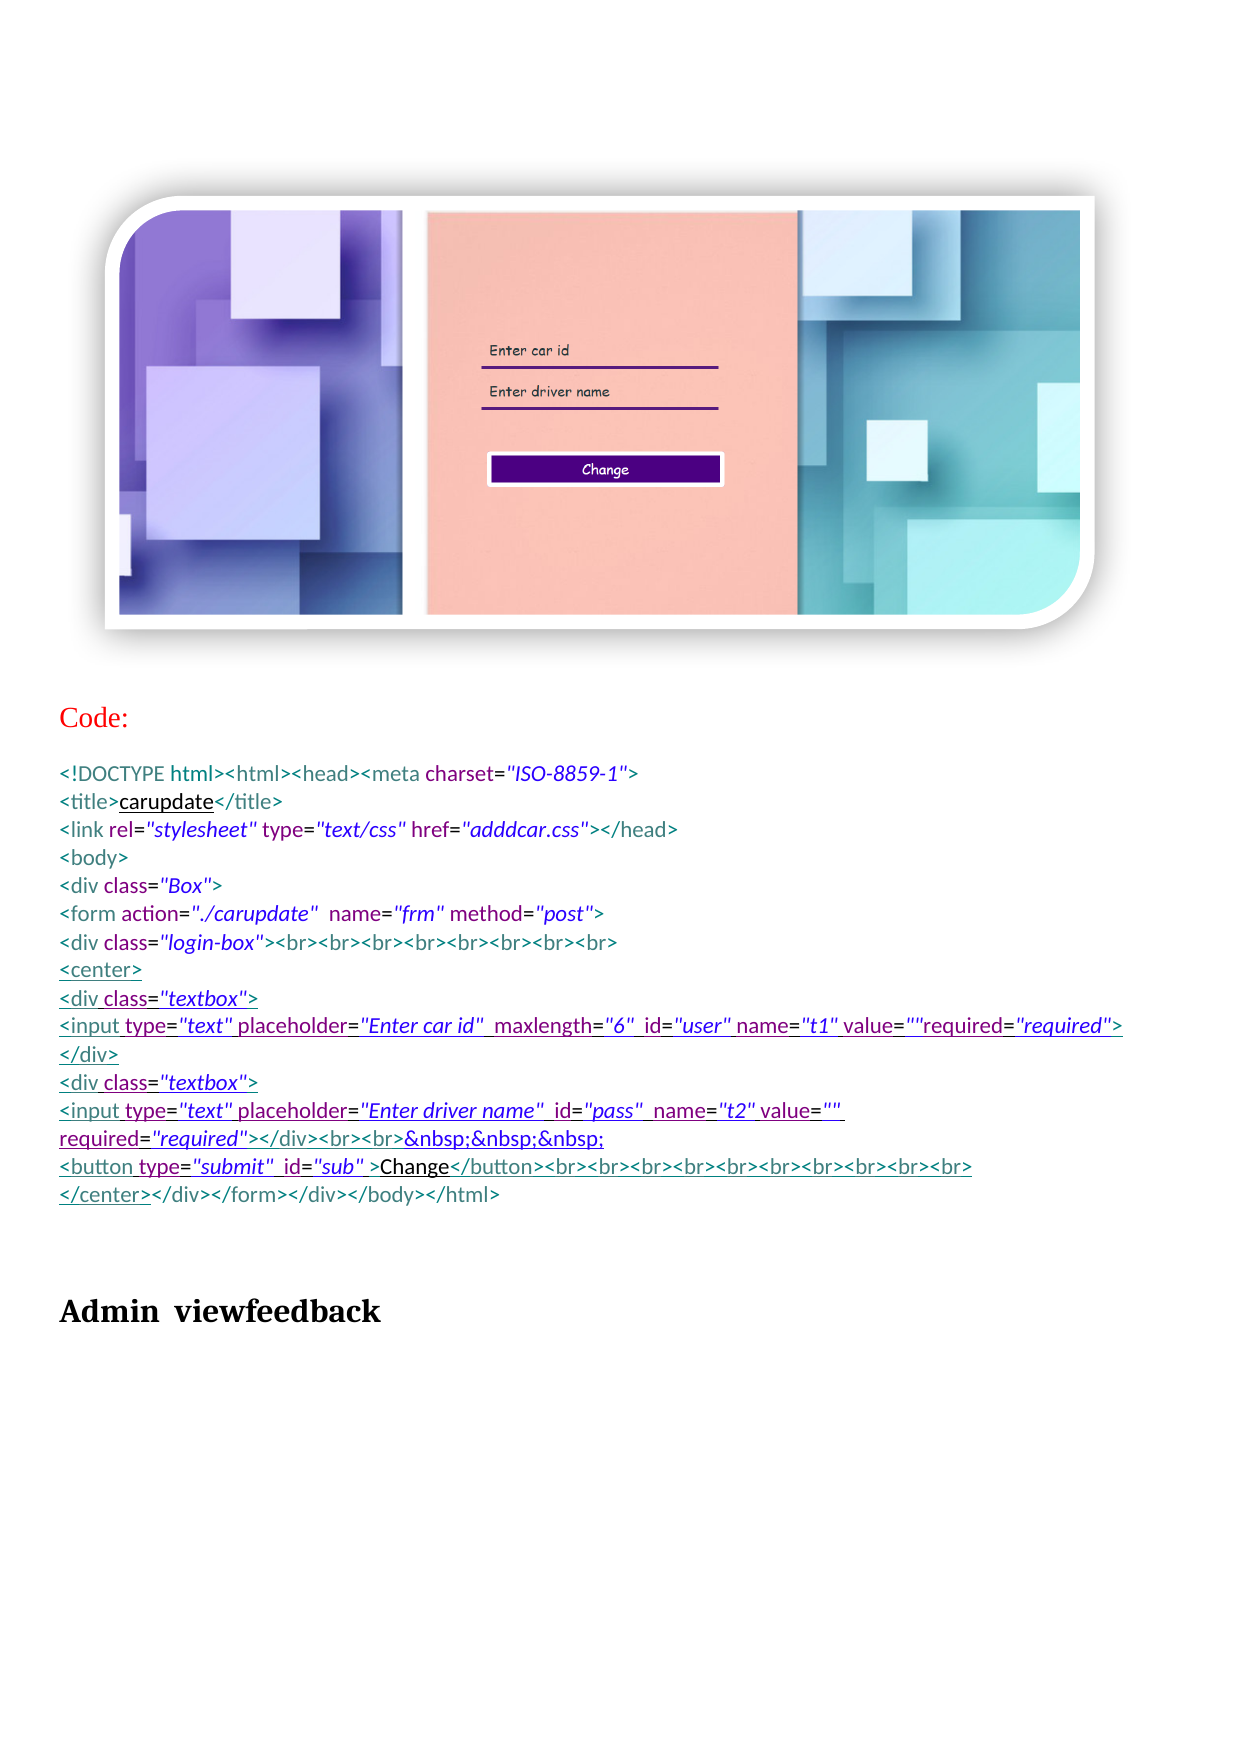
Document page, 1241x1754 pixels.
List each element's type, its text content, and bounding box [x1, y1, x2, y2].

text <title>carupdate</title> [59, 787, 1211, 816]
picture [120, 211, 1080, 614]
text <!DOCTYPE html><html><head><meta charset="ISO-8859-1"> [59, 759, 1211, 787]
text <div class="Box"> [59, 872, 1211, 899]
text <body> [59, 843, 1211, 872]
text Code: [59, 700, 1211, 734]
text </div> [59, 1040, 1211, 1068]
text <div class="textbox"> [59, 984, 1211, 1012]
text <div class="textbox"> [59, 1068, 1211, 1096]
text <button type="submit" id="sub" >Change</button><br><br><br><br><br><br><br><br><br><br> [59, 1152, 1211, 1180]
text <input type="text" placeholder="Enter driver name" id="pass" name="t2" value="" required="required"></div><br><br>&nbsp;&nbsp;&nbsp; [59, 1096, 1211, 1152]
text <center> [59, 956, 1211, 984]
text Admin viewfeedback [59, 1293, 1211, 1331]
text </center></div></form></div></body></html> [59, 1180, 1211, 1208]
text <link rel="stylesheet" type="text/css" href="adddcar.css"></head> [59, 816, 1211, 843]
text <input type="text" placeholder="Enter car id" maxlength="6" id="user" name="t1" value=""required="required"> [59, 1012, 1211, 1040]
text <form action="./carupdate" name="frm" method="post"> [59, 899, 1211, 928]
text <div class="login-box"><br><br><br><br><br><br><br><br> [59, 928, 1211, 956]
